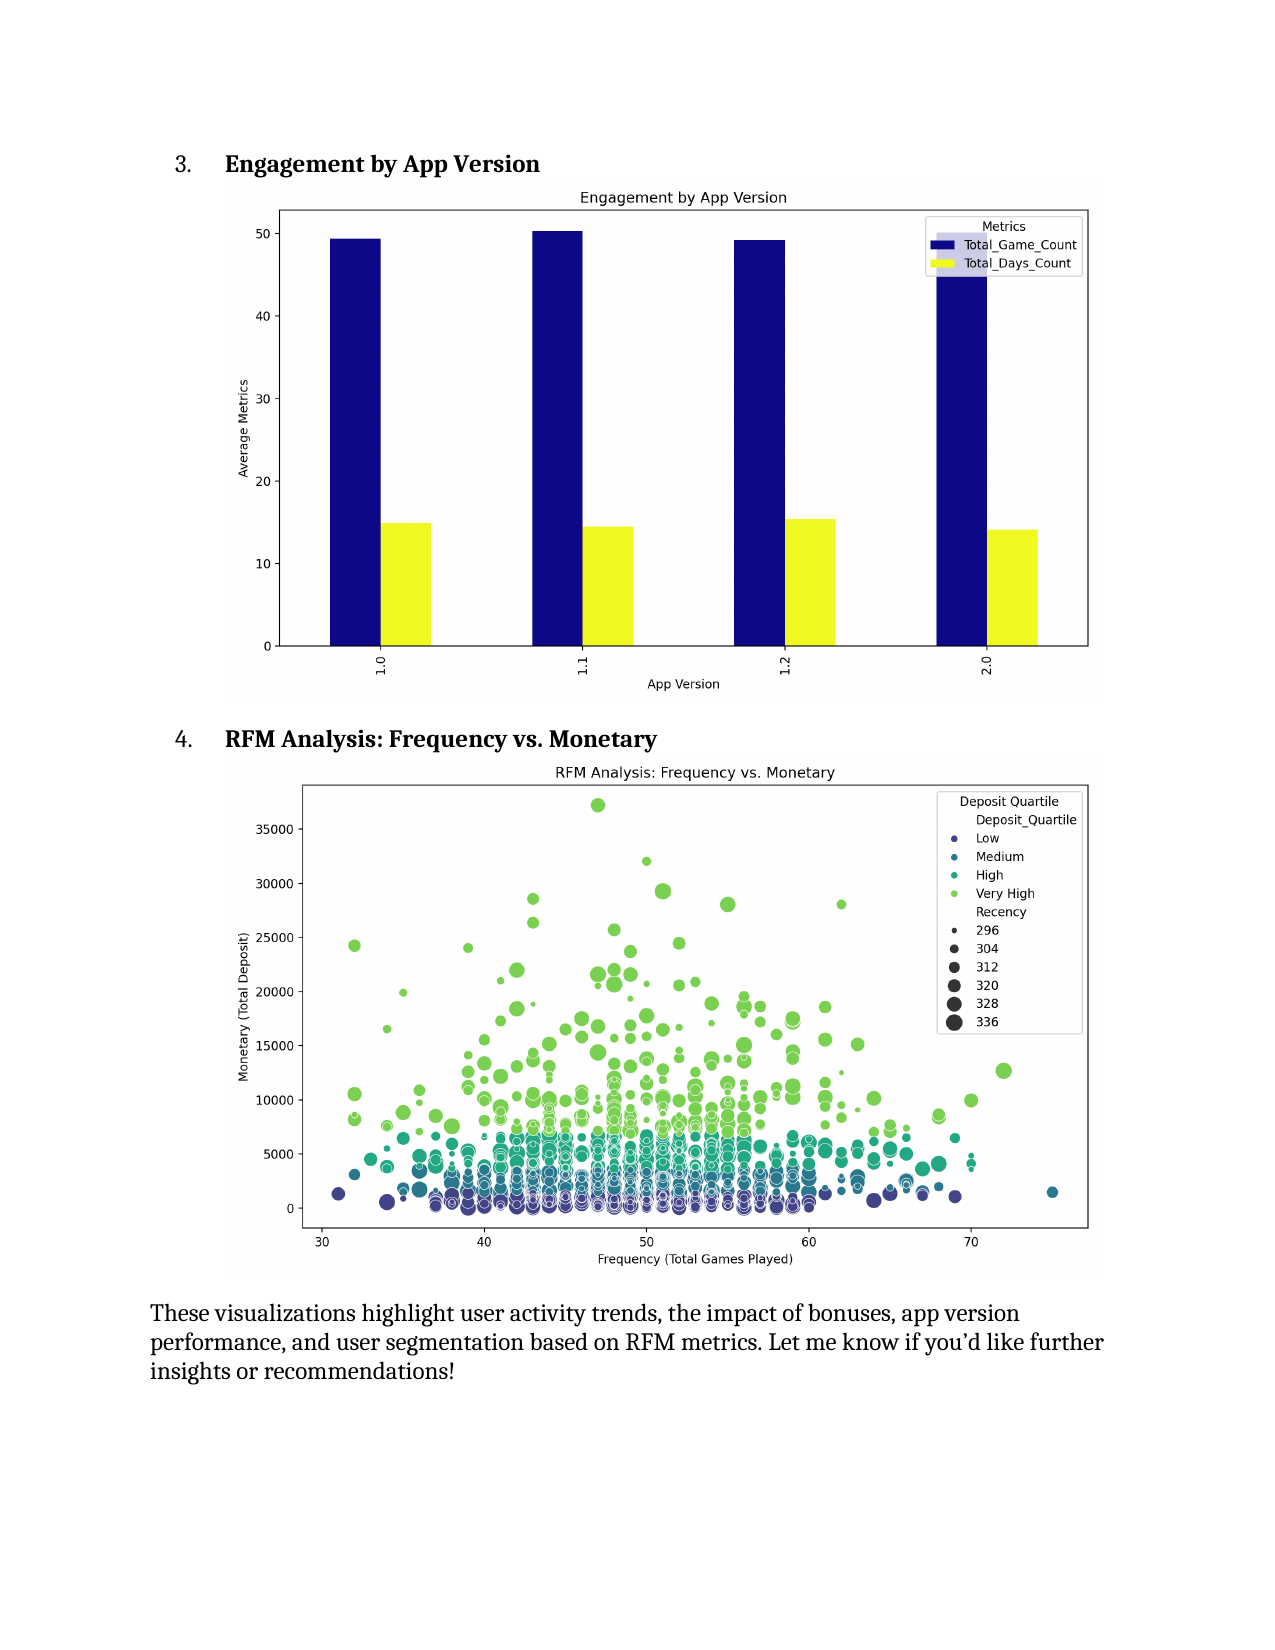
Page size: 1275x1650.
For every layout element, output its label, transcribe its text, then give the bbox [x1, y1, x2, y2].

text These visualizations highlight user activity trends, the impact of bonuses, app version performance, and user segmentation based on RFM metrics. Let me know if you’d like further insights or recommendations! [150, 1299, 1125, 1385]
picture [225, 178, 1100, 704]
picture [225, 753, 1100, 1279]
